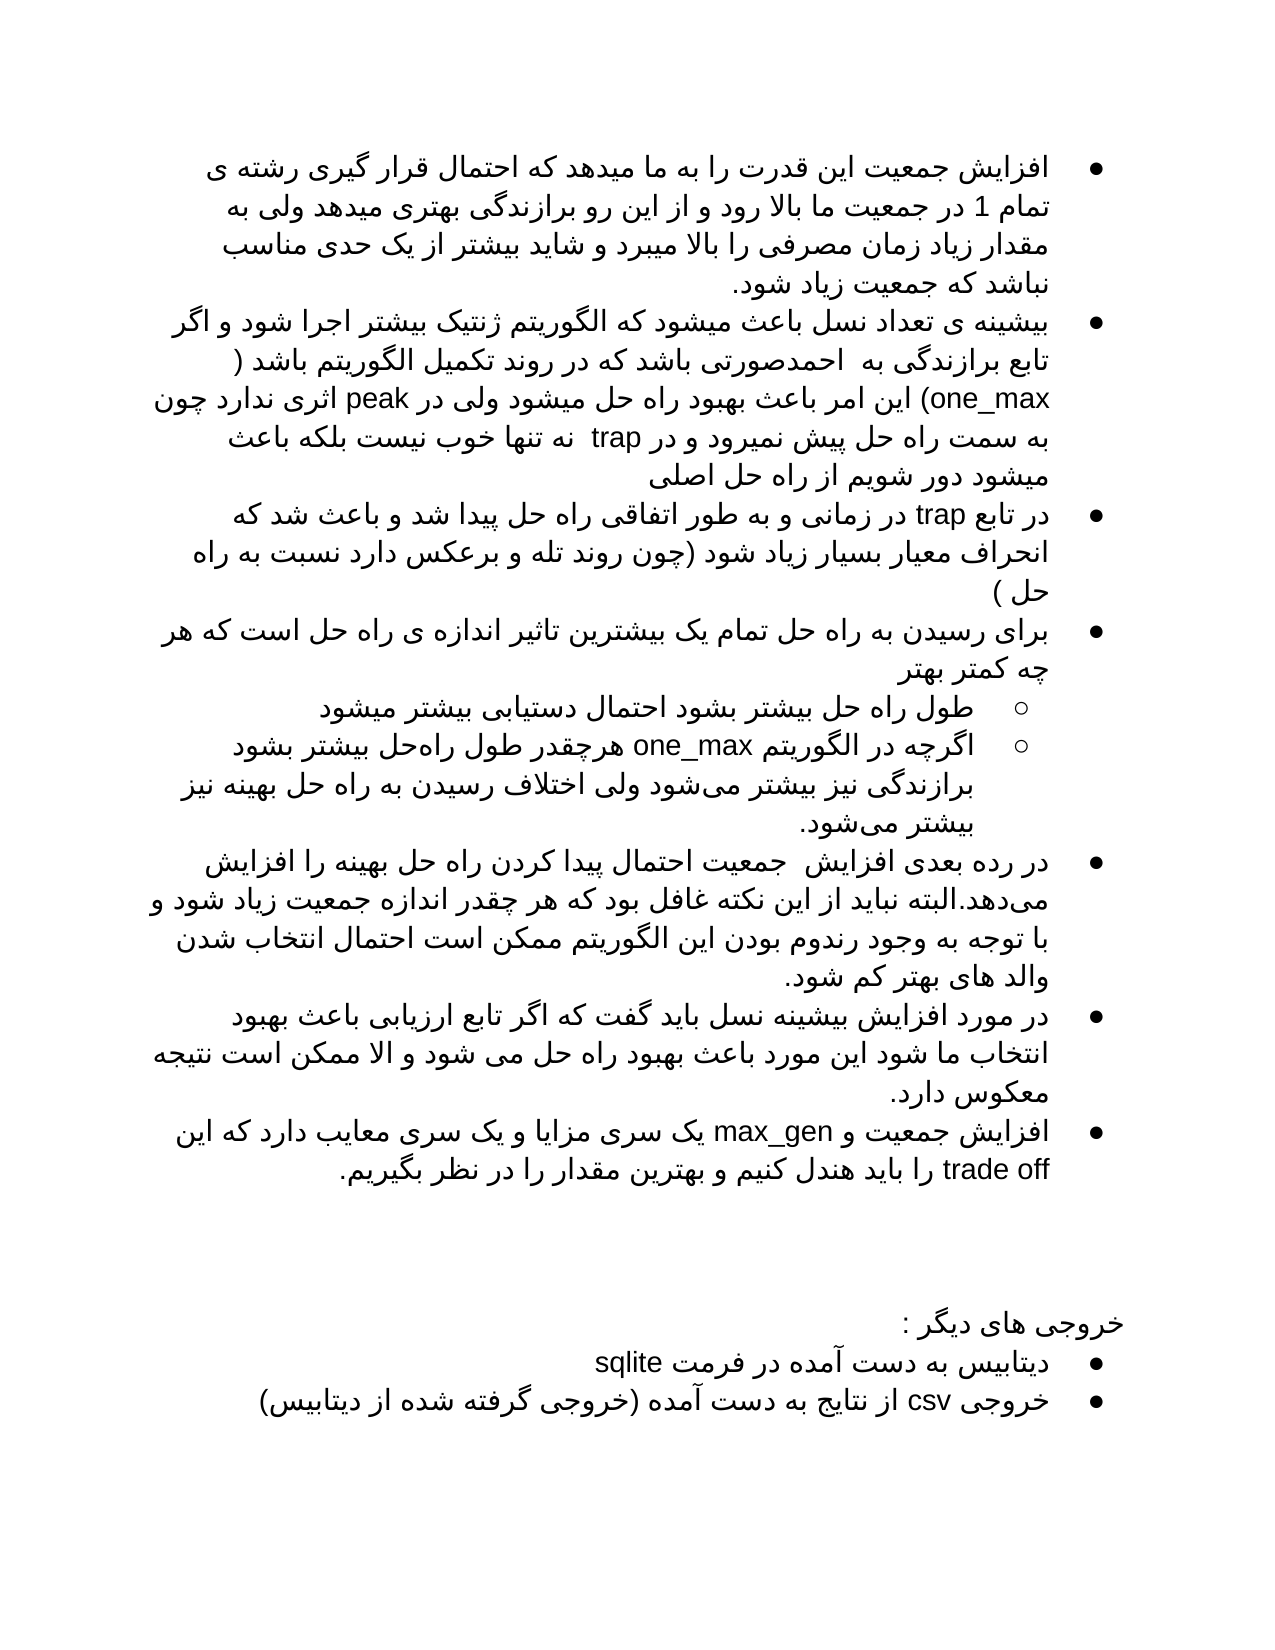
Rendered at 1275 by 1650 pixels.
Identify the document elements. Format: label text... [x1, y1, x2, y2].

list در رده بعدی افزایش جمعیت احتمال پیدا کردن راه حل بهینه را افزایش می‌دهد.البته نباید از این نکته غافل بود که هر چقدر اندازه جمعیت زیاد شود و با توجه به وجود رندوم بودن این الگوریتم ممکن است احتمال انتخاب شدن والد های بهتر کم شود. [150, 844, 1087, 993]
list دیتابیس به دست آمده در فرمت sqlite [150, 1345, 1087, 1378]
list افزایش جمعیت این قدرت را به ما میدهد که احتمال قرار گیری رشته ی تمام 1 در جمعیت ما بالا رود و از این رو برازندگی بهتری میدهد ولی به مقدار زیاد زمان مصرفی را بالا میبرد و شاید بیشتر از یک حدی مناسب نباشد که جمعیت زیاد شود. [150, 150, 1087, 299]
list در مورد افزایش بیشینه نسل باید گفت که اگر تابع ارزیابی باعث بهبود انتخاب ما شود این مورد باعث بهبود راه حل می شود و الا ممکن است نتیجه معکوس دارد. [150, 998, 1087, 1108]
list اگرچه در الگوریتم one_max هرچقدر طول راه‌حل بیشتر بشود برازندگی نیز بیشتر می‌شود ولی اختلاف رسیدن به راه حل بهینه نیز بیشتر می‌شود. [150, 728, 1012, 839]
list در تابع trap در زمانی و به طور اتفاقی راه حل پیدا شد و باعث شد که انحراف معیار بسیار زیاد شود (چون روند تله و برعکس دارد نسبت به راه حل ) [150, 497, 1087, 607]
list افزایش جمعیت و max_gen یک سری مزایا و یک سری معایب دارد که این trade off را باید هندل کنیم و بهترین مقدار را در نظر بگیریم. [150, 1113, 1087, 1186]
list برای رسیدن به راه حل تمام یک بیشترین تاثیر اندازه ی راه حل است که هر چه کمتر بهتر [150, 612, 1087, 684]
list بیشینه ی تعداد نسل باعث میشود که الگوریتم ژنتیک بیشتر اجرا شود و اگر تابع برازندگی به احمدصورتی باشد که در روند تکمیل الگوریتم باشد (one_max) این امر باعث بهبود راه حل میشود ولی در peak اثری ندارد چون به سمت راه حل پیش نمیرود و در trap نه تنها خوب نیست بلکه باعث میشود دور شویم از راه حل اصلی [150, 304, 1087, 492]
text خروجی های دیگر : [150, 1306, 1125, 1340]
list طول راه حل بیشتر بشود احتمال دستیابی بیشتر میشود [150, 689, 1012, 723]
list خروجی csv از نتایج به دست آمده (خروجی گرفته شده از دیتابیس) [150, 1383, 1087, 1417]
